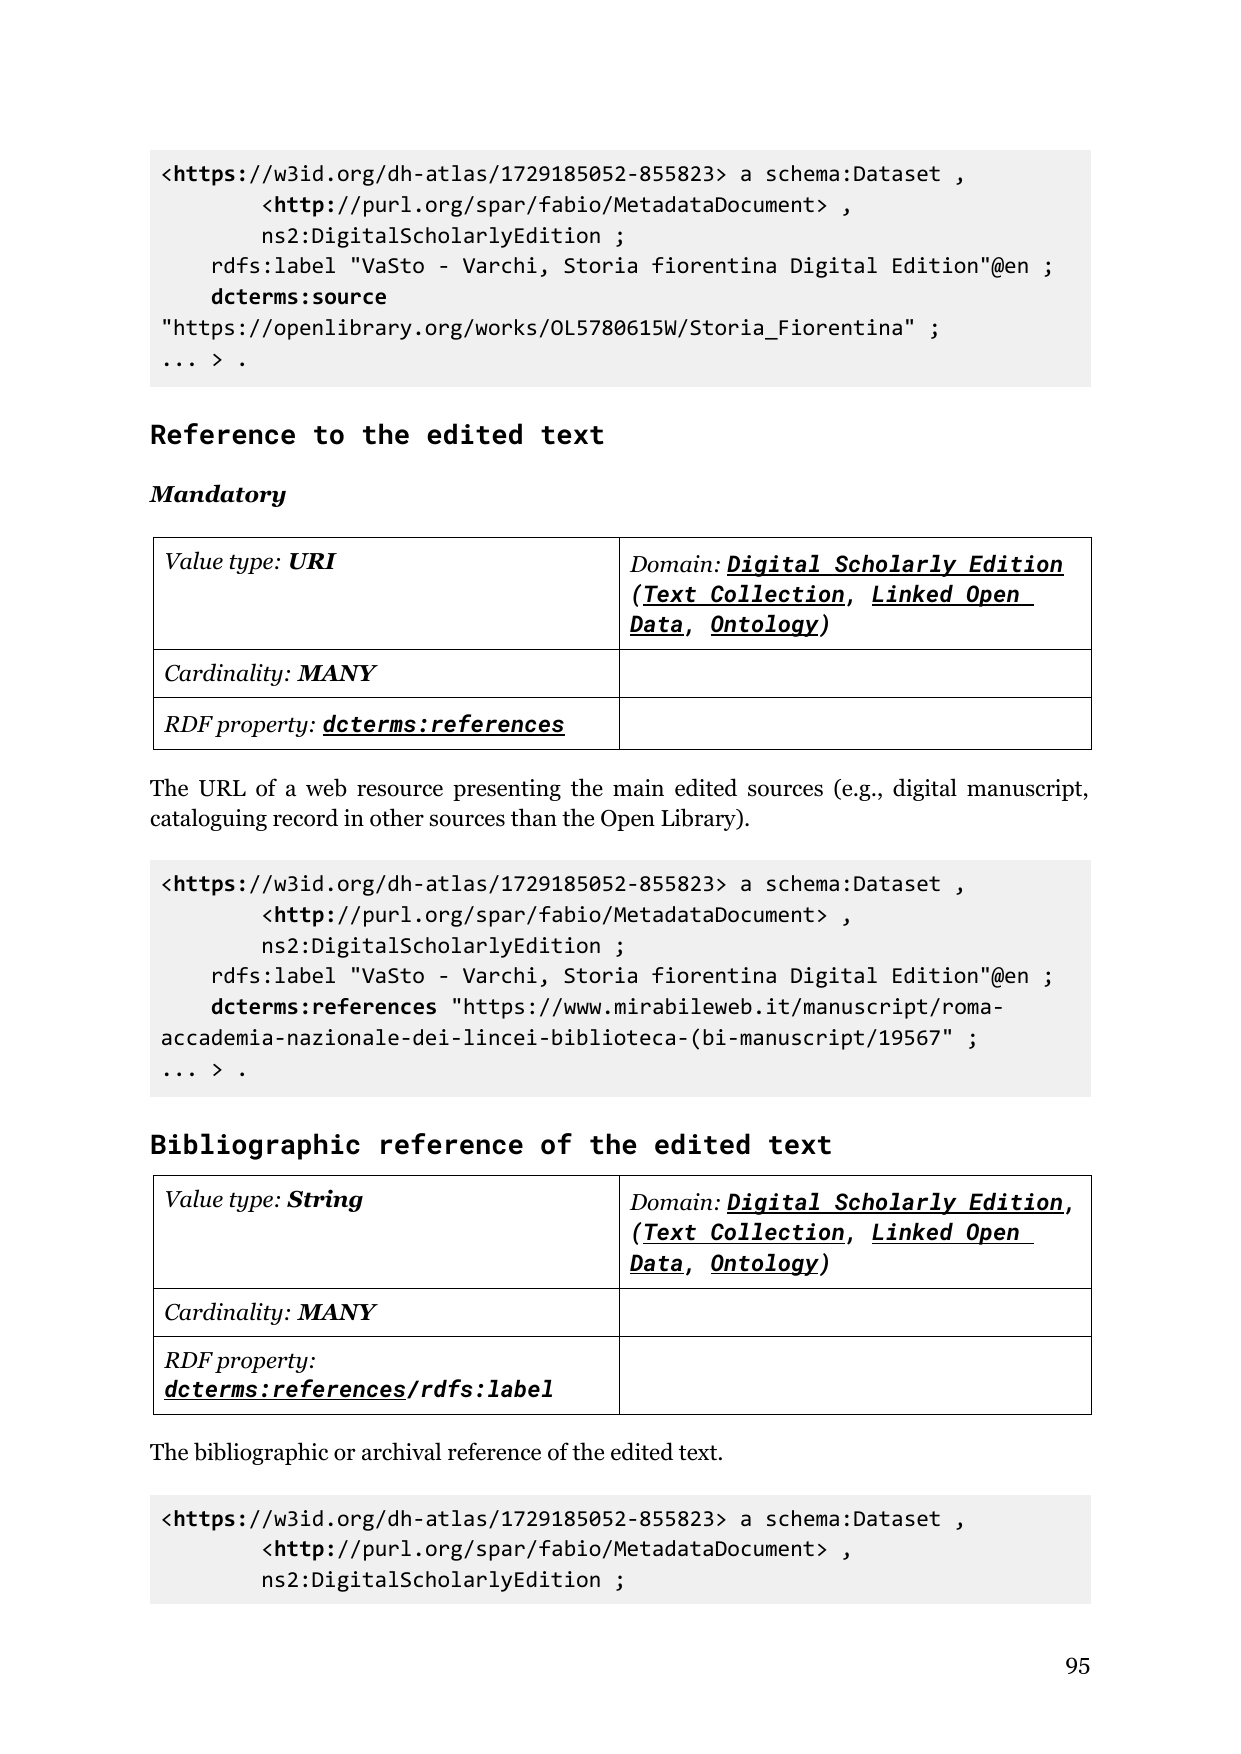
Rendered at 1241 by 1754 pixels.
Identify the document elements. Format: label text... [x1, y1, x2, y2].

table_cell Cardinality: MANY [154, 1289, 619, 1336]
table_header Domain: Digital Scholarly Edition (Text Collection, Linked Open Data, Ontology) [620, 538, 1091, 649]
text Mandatory [150, 482, 1090, 508]
subtitle Reference to the edited text [150, 416, 1090, 451]
table_header Value type: String [154, 1176, 619, 1288]
table_cell [620, 1337, 1091, 1414]
table_header <https://w3id.org/dh-atlas/1729185052-855823> a schema:Dataset , <http://purl.org/spar/fabio/MetadataDocument> , ns2:DigitalScholarlyEdition ; rdfs:label "VaSto - Varchi, Storia fiorentina Digital Edition"@en ; dcterms:references "https://www.mirabileweb.it/manuscript/roma-accademia-nazionale-dei-lincei-biblioteca-(bi-manuscript/19567" ; ... > . [150, 860, 1091, 1097]
table_cell [620, 698, 1091, 749]
subtitle Bibliographic reference of the edited text [150, 1126, 1090, 1161]
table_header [150, 1495, 1091, 1604]
text The URL of a web resource presenting the main edited sources (e.g., digital manuscript, cataloguing record in other sources than the Open Library). [150, 775, 1090, 831]
table_cell Cardinality: MANY [154, 650, 619, 697]
table_cell [620, 1289, 1091, 1336]
table_header Domain: Digital Scholarly Edition, (Text Collection, Linked Open Data, Ontology) [620, 1176, 1091, 1288]
table_header <https://w3id.org/dh-atlas/1729185052-855823> a schema:Dataset , <http://purl.org/spar/fabio/MetadataDocument> , ns2:DigitalScholarlyEdition ; rdfs:label "VaSto - Varchi, Storia fiorentina Digital Edition"@en ; dcterms:source "https://openlibrary.org/works/OL5780615W/Storia_Fiorentina" ; ... > . [150, 150, 1091, 387]
table_cell RDF property: dcterms:references [154, 698, 619, 749]
table_cell [620, 650, 1091, 697]
table_header Value type: URI [154, 538, 619, 649]
table_cell RDF property: dcterms:references/rdfs:label [154, 1337, 619, 1414]
text The bibliographic or archival reference of the edited text. [150, 1440, 1090, 1466]
